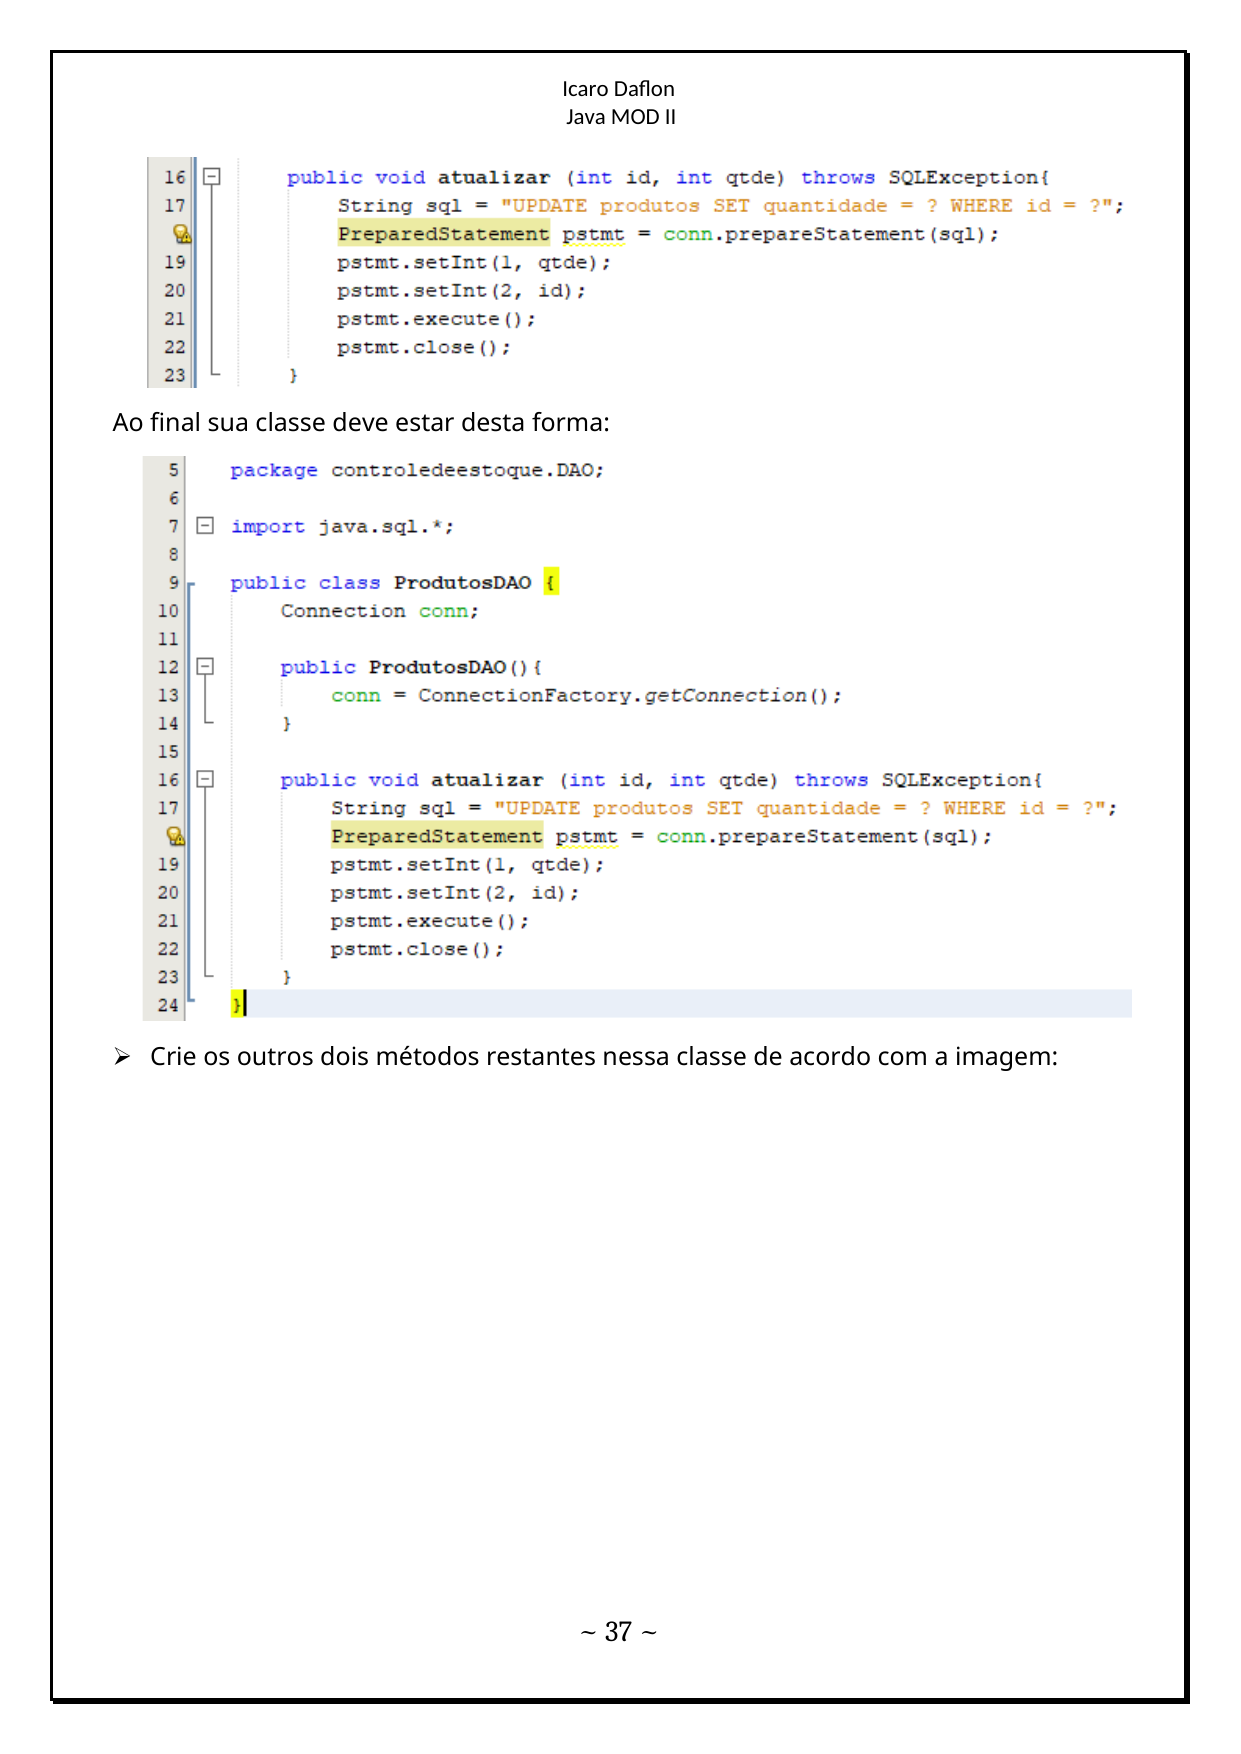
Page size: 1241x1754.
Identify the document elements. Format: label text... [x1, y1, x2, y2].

list Ao final sua classe deve estar desta forma: [112, 405, 1162, 439]
text Crie os outros dois métodos restantes nessa classe de acordo com a imagem: [112, 1038, 1162, 1073]
picture [142, 456, 1132, 1021]
picture [147, 157, 1128, 388]
